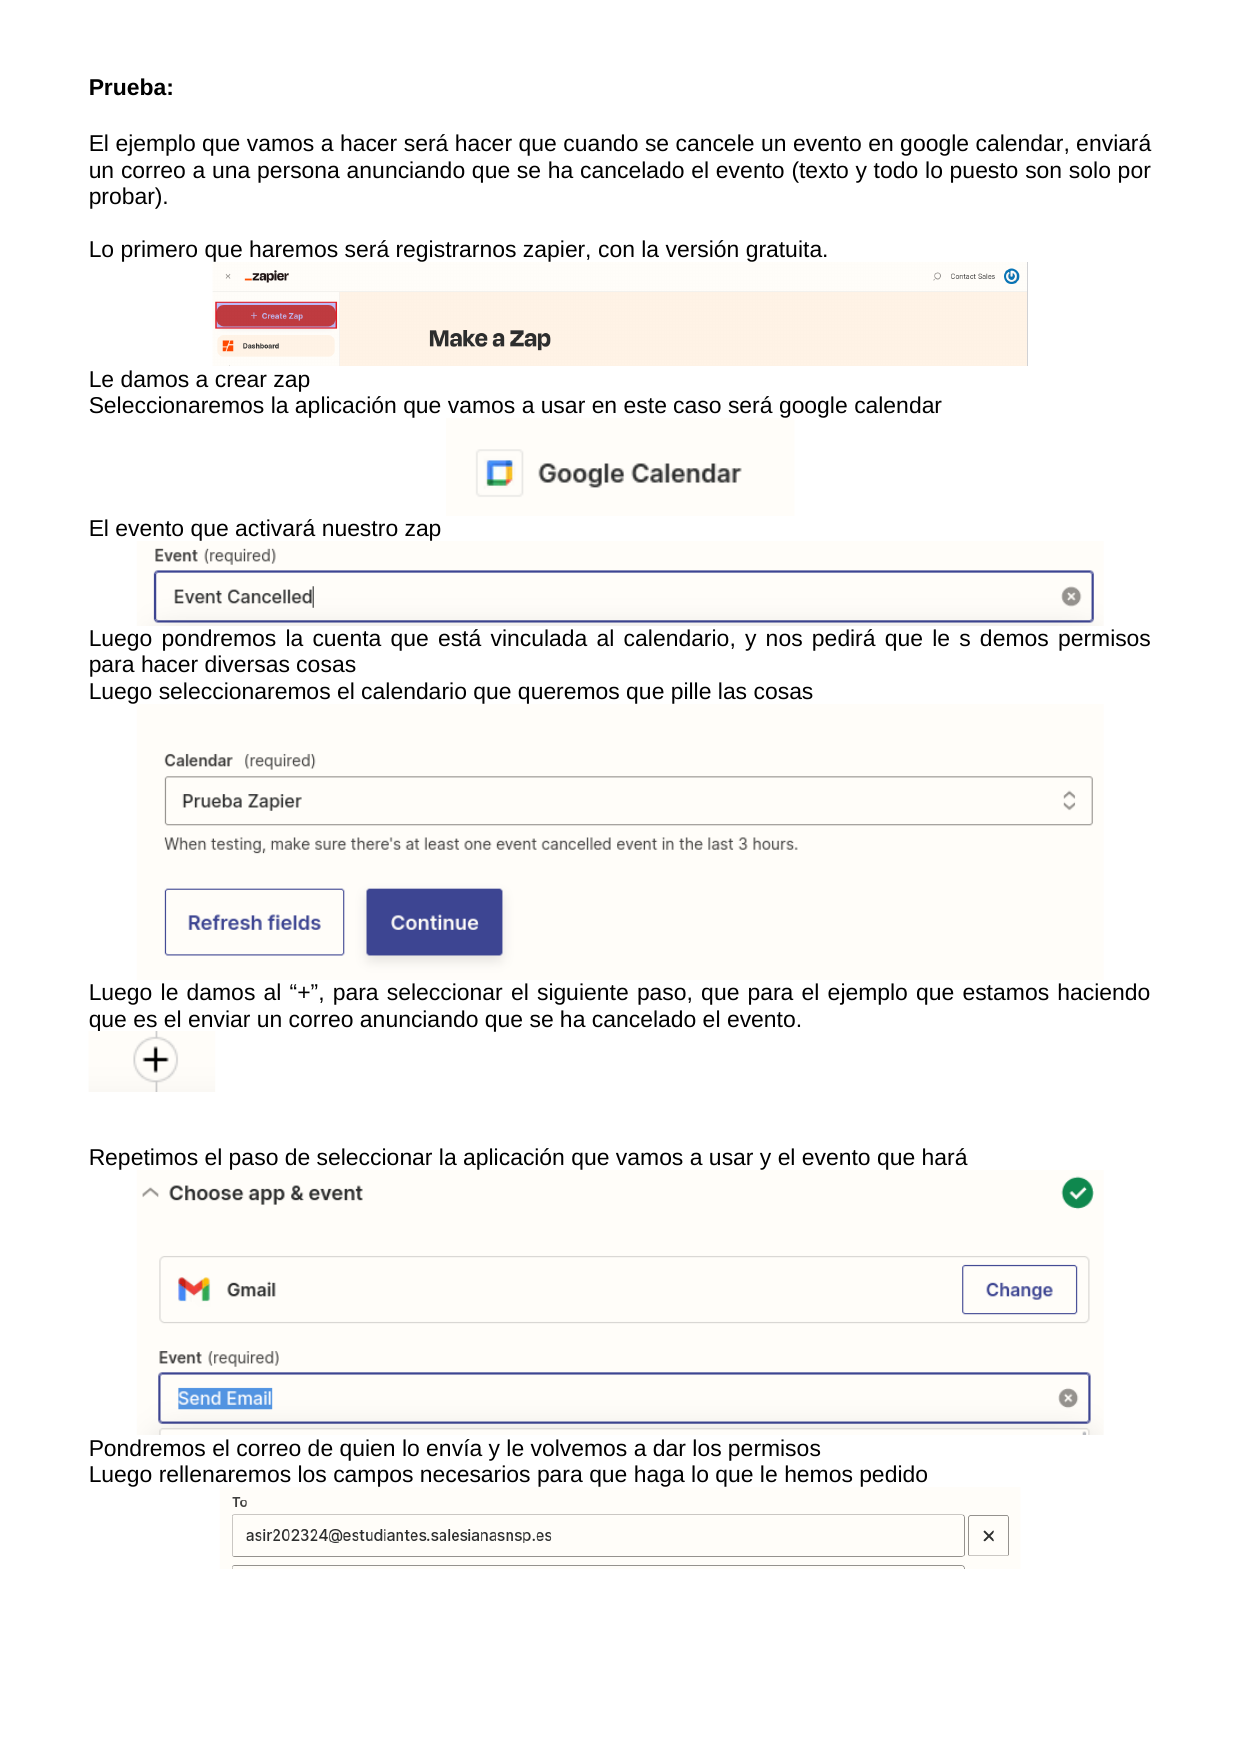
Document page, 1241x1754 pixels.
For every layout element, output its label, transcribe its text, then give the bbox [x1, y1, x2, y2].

text Repetimos el paso de seleccionar la aplicación que vamos a usar y el evento que hará [88, 1144, 1152, 1170]
text Luego le damos al “+”, para seleccionar el siguiente paso, que para el ejemplo que estamos haciendo que es el enviar un correo anunciando que se ha cancelado el evento. [88, 979, 1152, 1032]
text Luego pondremos la cuenta que está vinculada al calendario, y nos pedirá que le s demos permisos para hacer diversas cosas [88, 625, 1152, 678]
text Prueba: [88, 74, 1152, 100]
text El ejemplo que vamos a hacer será hacer que cuando se cancele un evento en google calendar, enviará un correo a una persona anunciando que se ha cancelado el evento (texto y todo lo puesto son solo por probar). [88, 130, 1152, 209]
picture [212, 262, 1028, 366]
picture [88, 1031, 216, 1092]
text El evento que activará nuestro zap [88, 515, 1152, 542]
picture [136, 1170, 1104, 1435]
text Seleccionaremos la aplicación que vamos a usar en este caso será google calendar [88, 392, 1152, 418]
text Luego rellenaremos los campos necesarios para que haga lo que le hemos pedido [88, 1461, 1152, 1488]
text Luego seleccionaremos el calendario que queremos que pille las cosas [88, 678, 1152, 704]
text Pondremos el correo de quien lo envía y le volvemos a dar los permisos [88, 1435, 1152, 1461]
text Le damos a crear zap [88, 366, 1152, 392]
picture [446, 418, 795, 516]
picture [136, 541, 1104, 626]
picture [219, 1487, 1021, 1569]
picture [136, 704, 1104, 980]
text Lo primero que haremos será registrarnos zapier, con la versión gratuita. [88, 236, 1152, 262]
